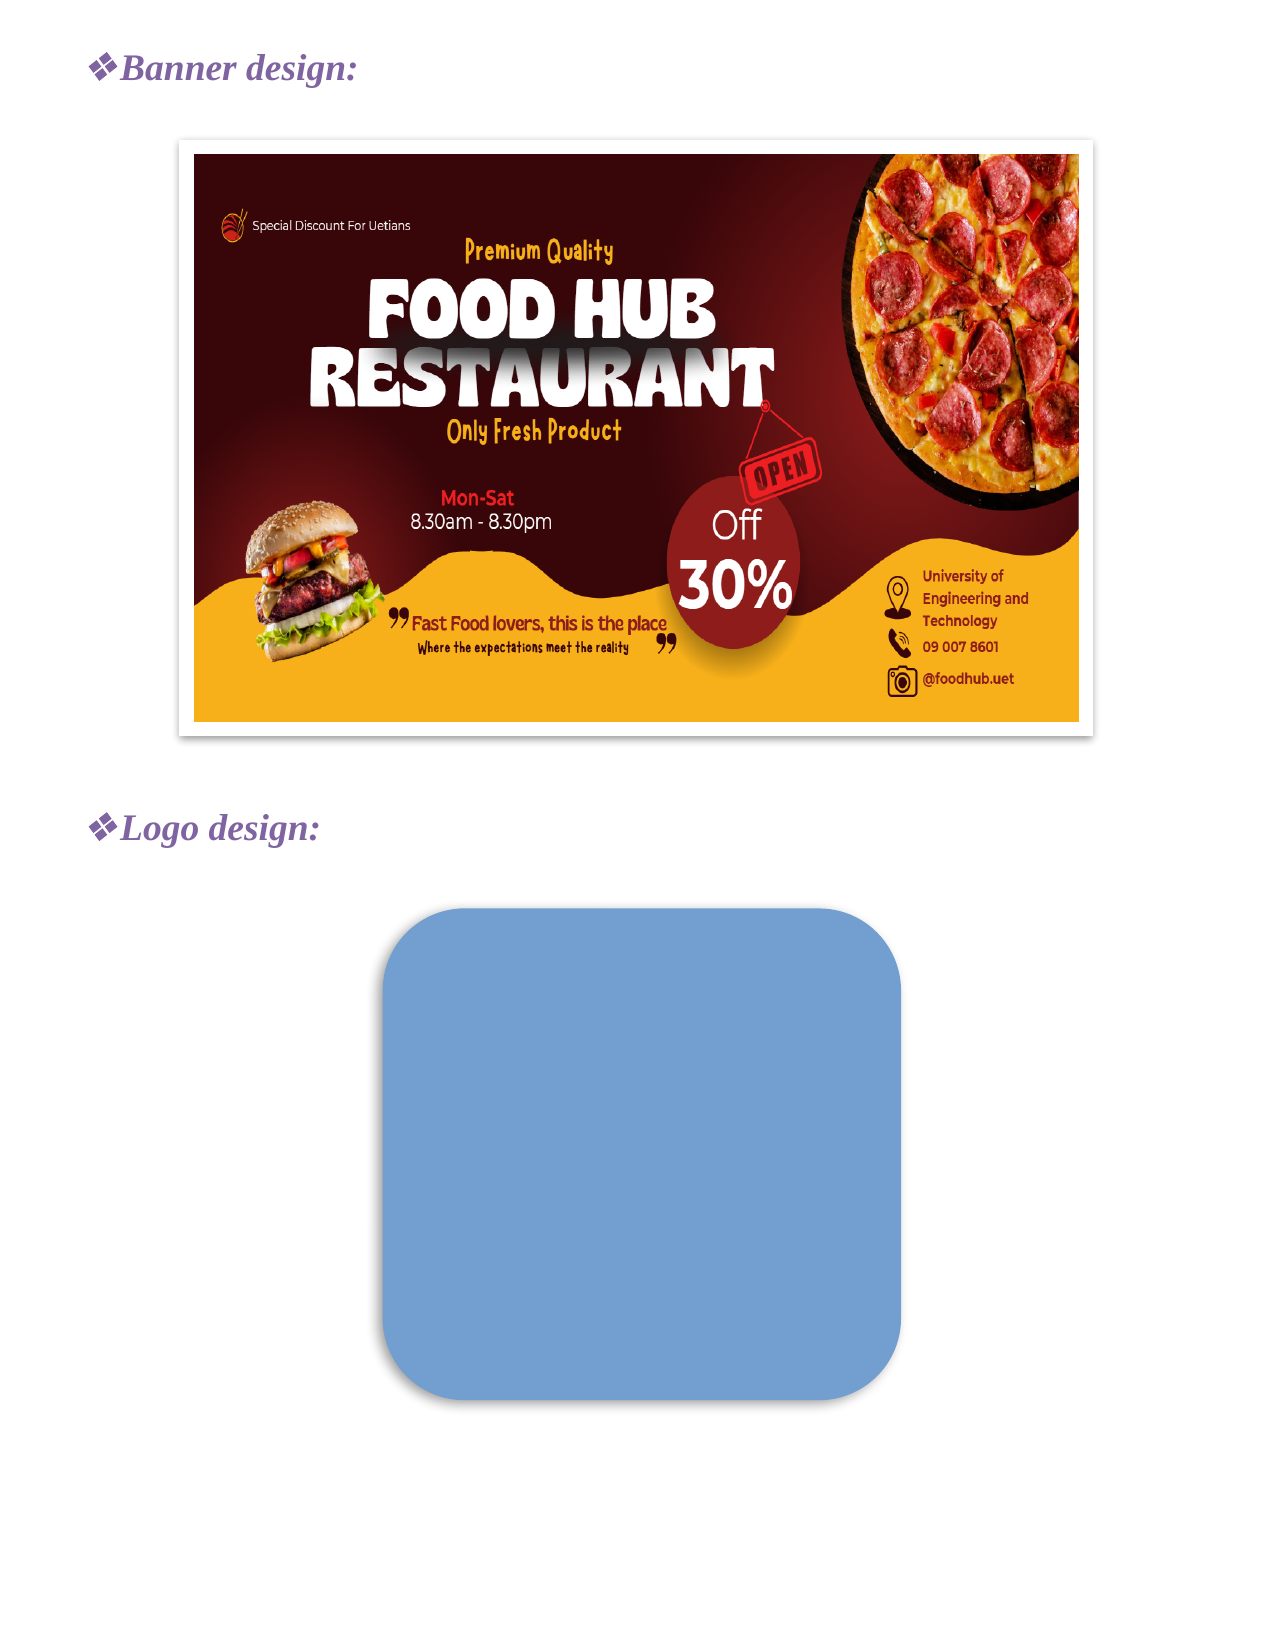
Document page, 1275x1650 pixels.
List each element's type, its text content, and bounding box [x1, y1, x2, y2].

subtitle Logo design: [82, 805, 1230, 848]
picture [194, 154, 1079, 722]
subtitle Banner design: [82, 45, 1230, 88]
